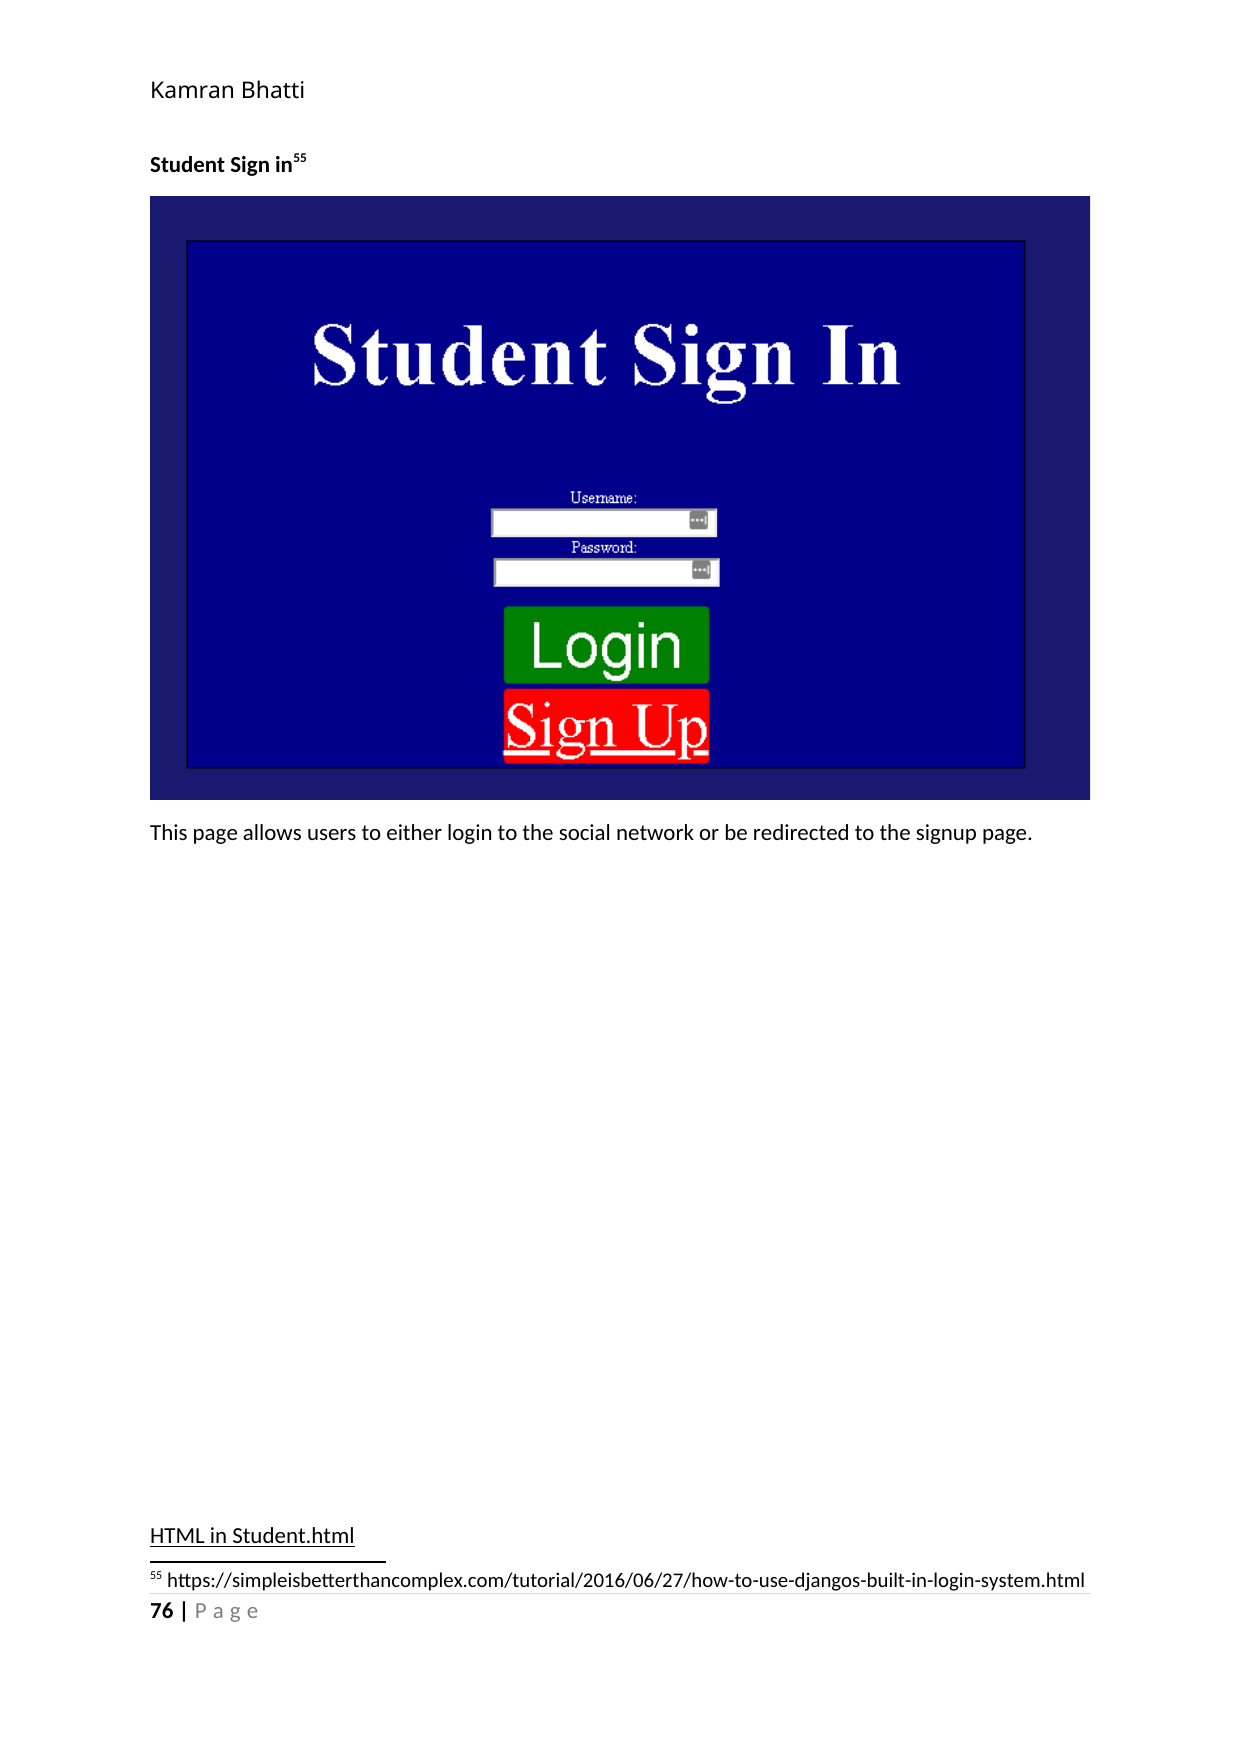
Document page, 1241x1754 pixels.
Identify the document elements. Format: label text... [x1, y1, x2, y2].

text This page allows users to either login to the social network or be redirected to the signup page. [150, 818, 1090, 847]
picture [150, 196, 1091, 800]
text HTML in Student.html [150, 1522, 1090, 1550]
text Student Sign in [150, 150, 1090, 178]
